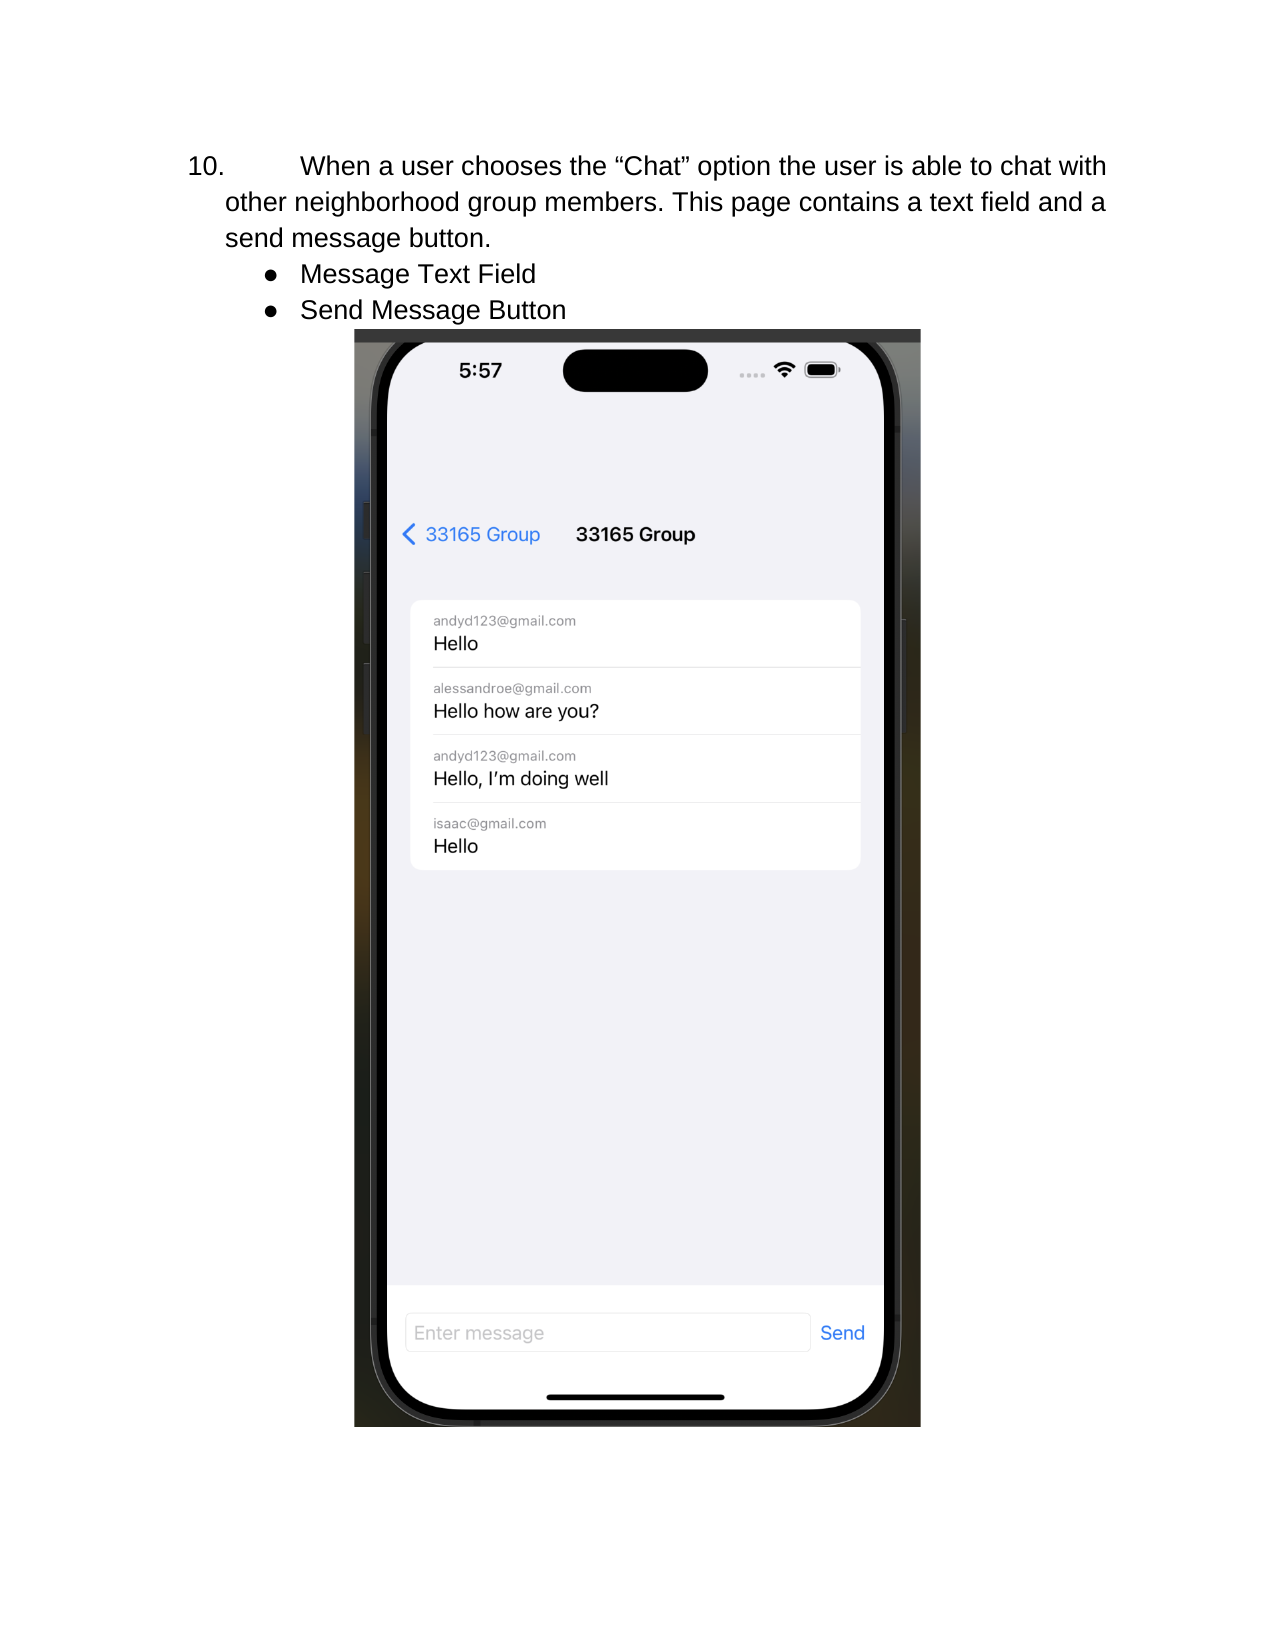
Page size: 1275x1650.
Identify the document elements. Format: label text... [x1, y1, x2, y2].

list Send Message Button [262, 294, 1125, 325]
list Message Text Field [262, 258, 1125, 289]
picture [354, 329, 921, 1427]
list When a user chooses the “Chat” option the user is able to chat with other neighborhood group members. This page contains a text field and a send message button. [187, 150, 1125, 253]
